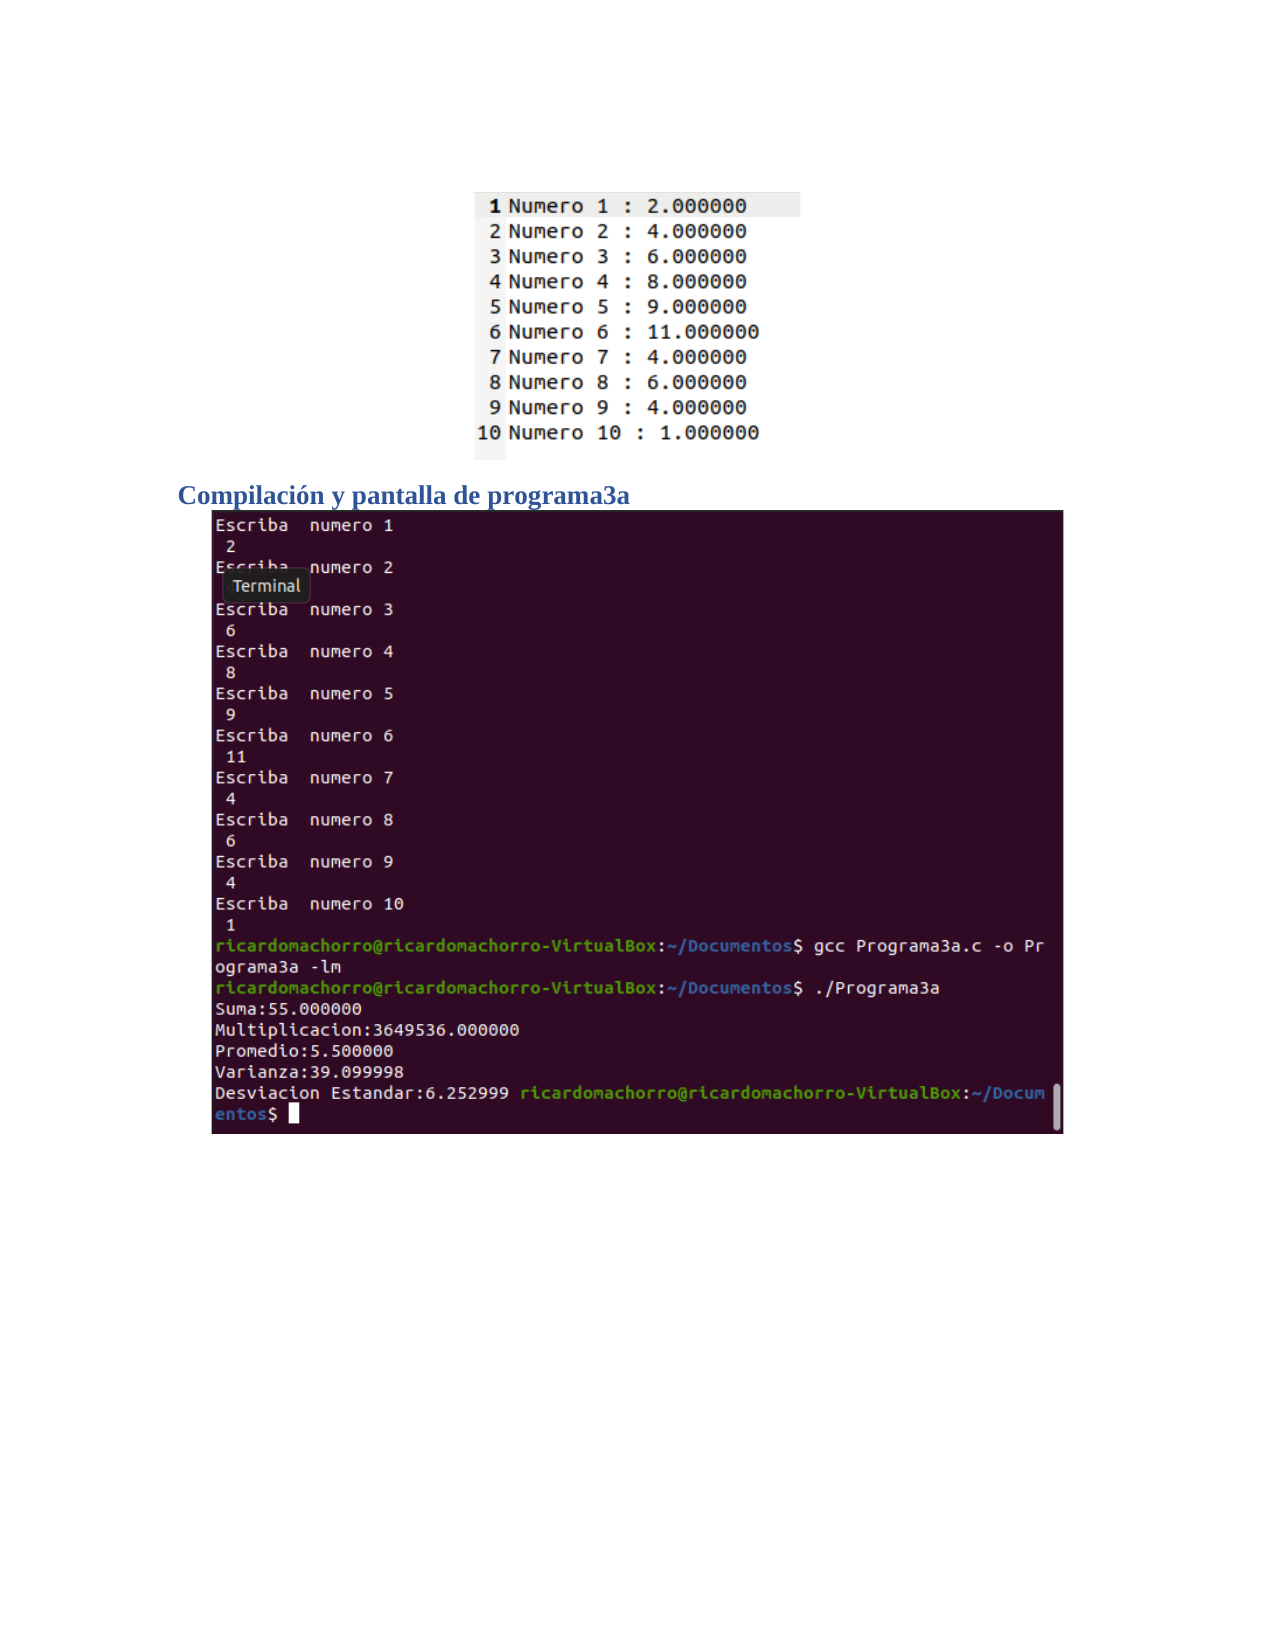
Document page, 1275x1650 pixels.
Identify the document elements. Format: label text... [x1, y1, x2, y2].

picture [211, 510, 1064, 1134]
subtitle Compilación y pantalla de programa3a [177, 479, 1098, 510]
picture [474, 192, 801, 460]
